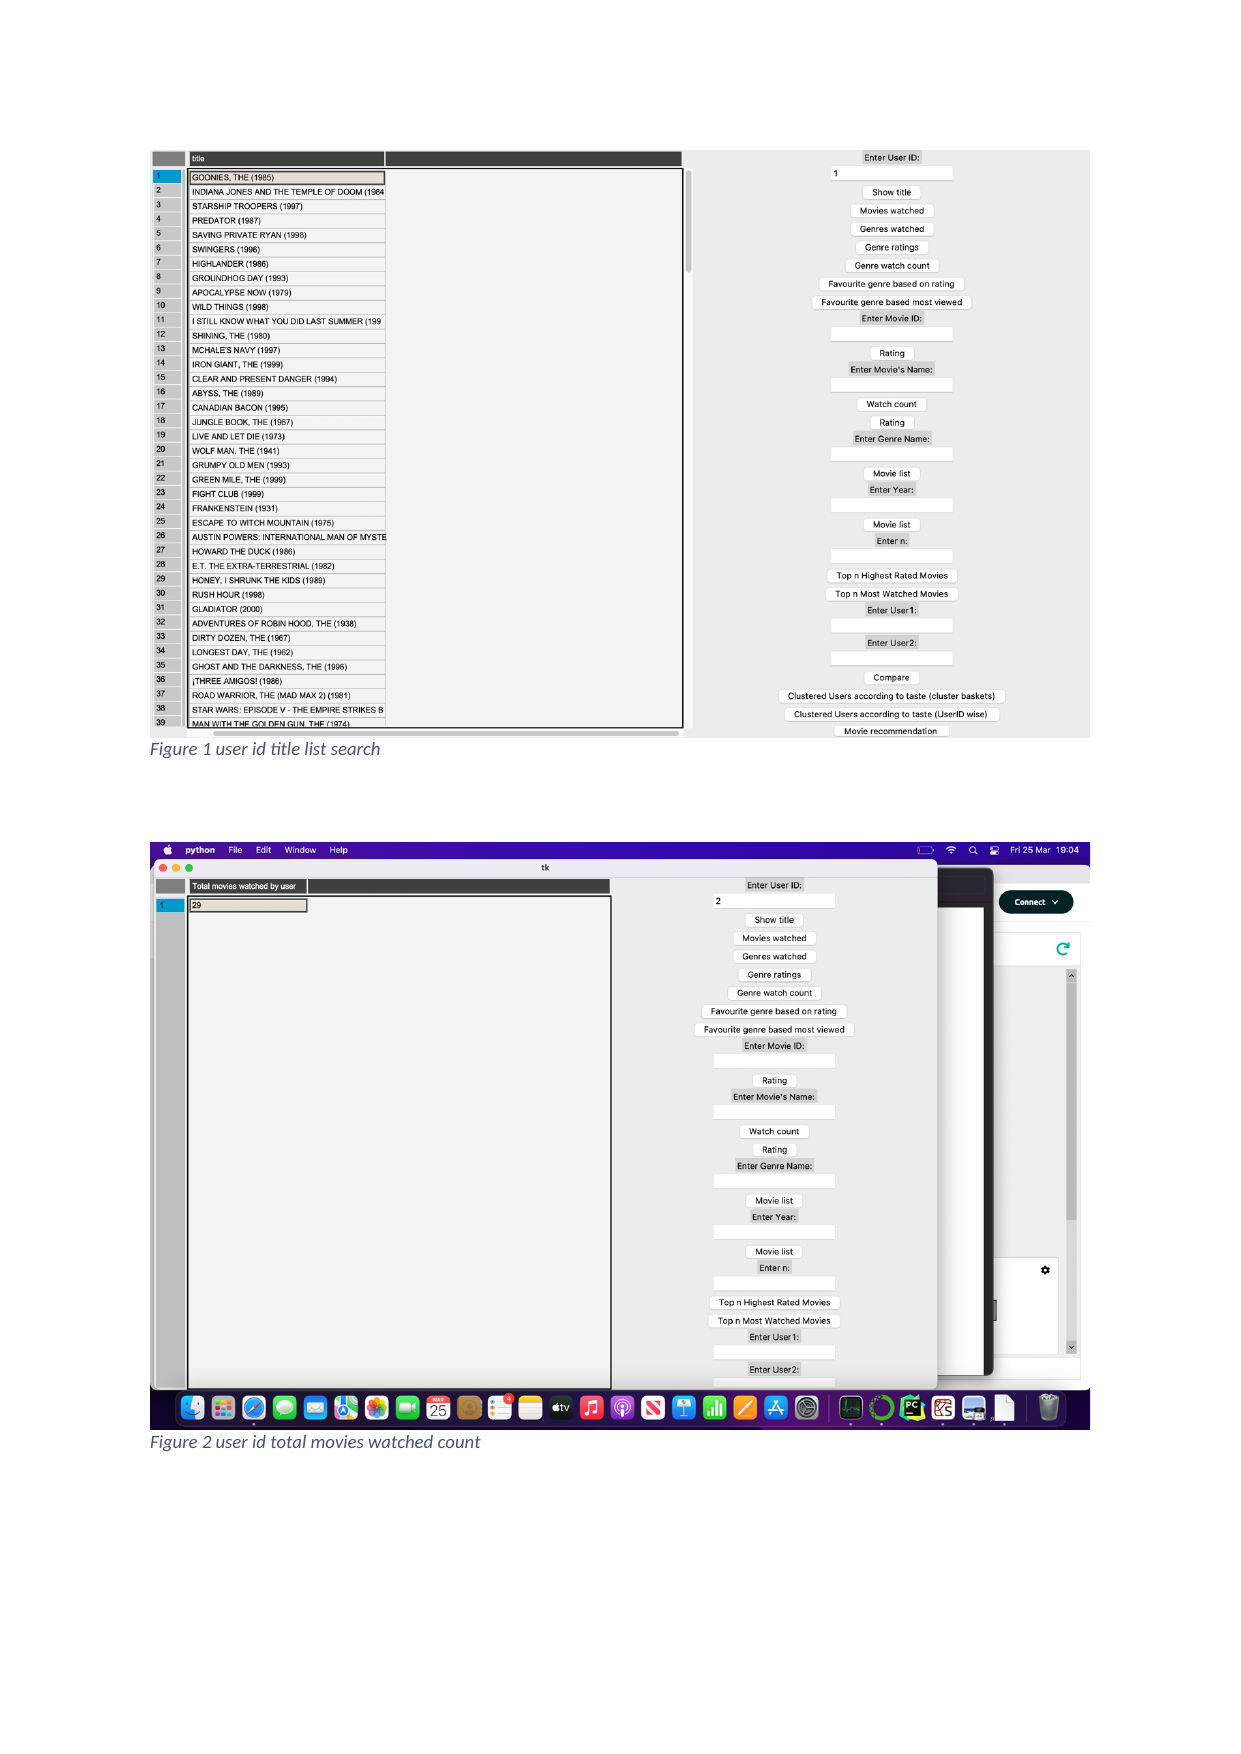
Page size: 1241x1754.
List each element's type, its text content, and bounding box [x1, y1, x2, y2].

picture [150, 150, 1091, 738]
picture [150, 842, 1091, 1430]
